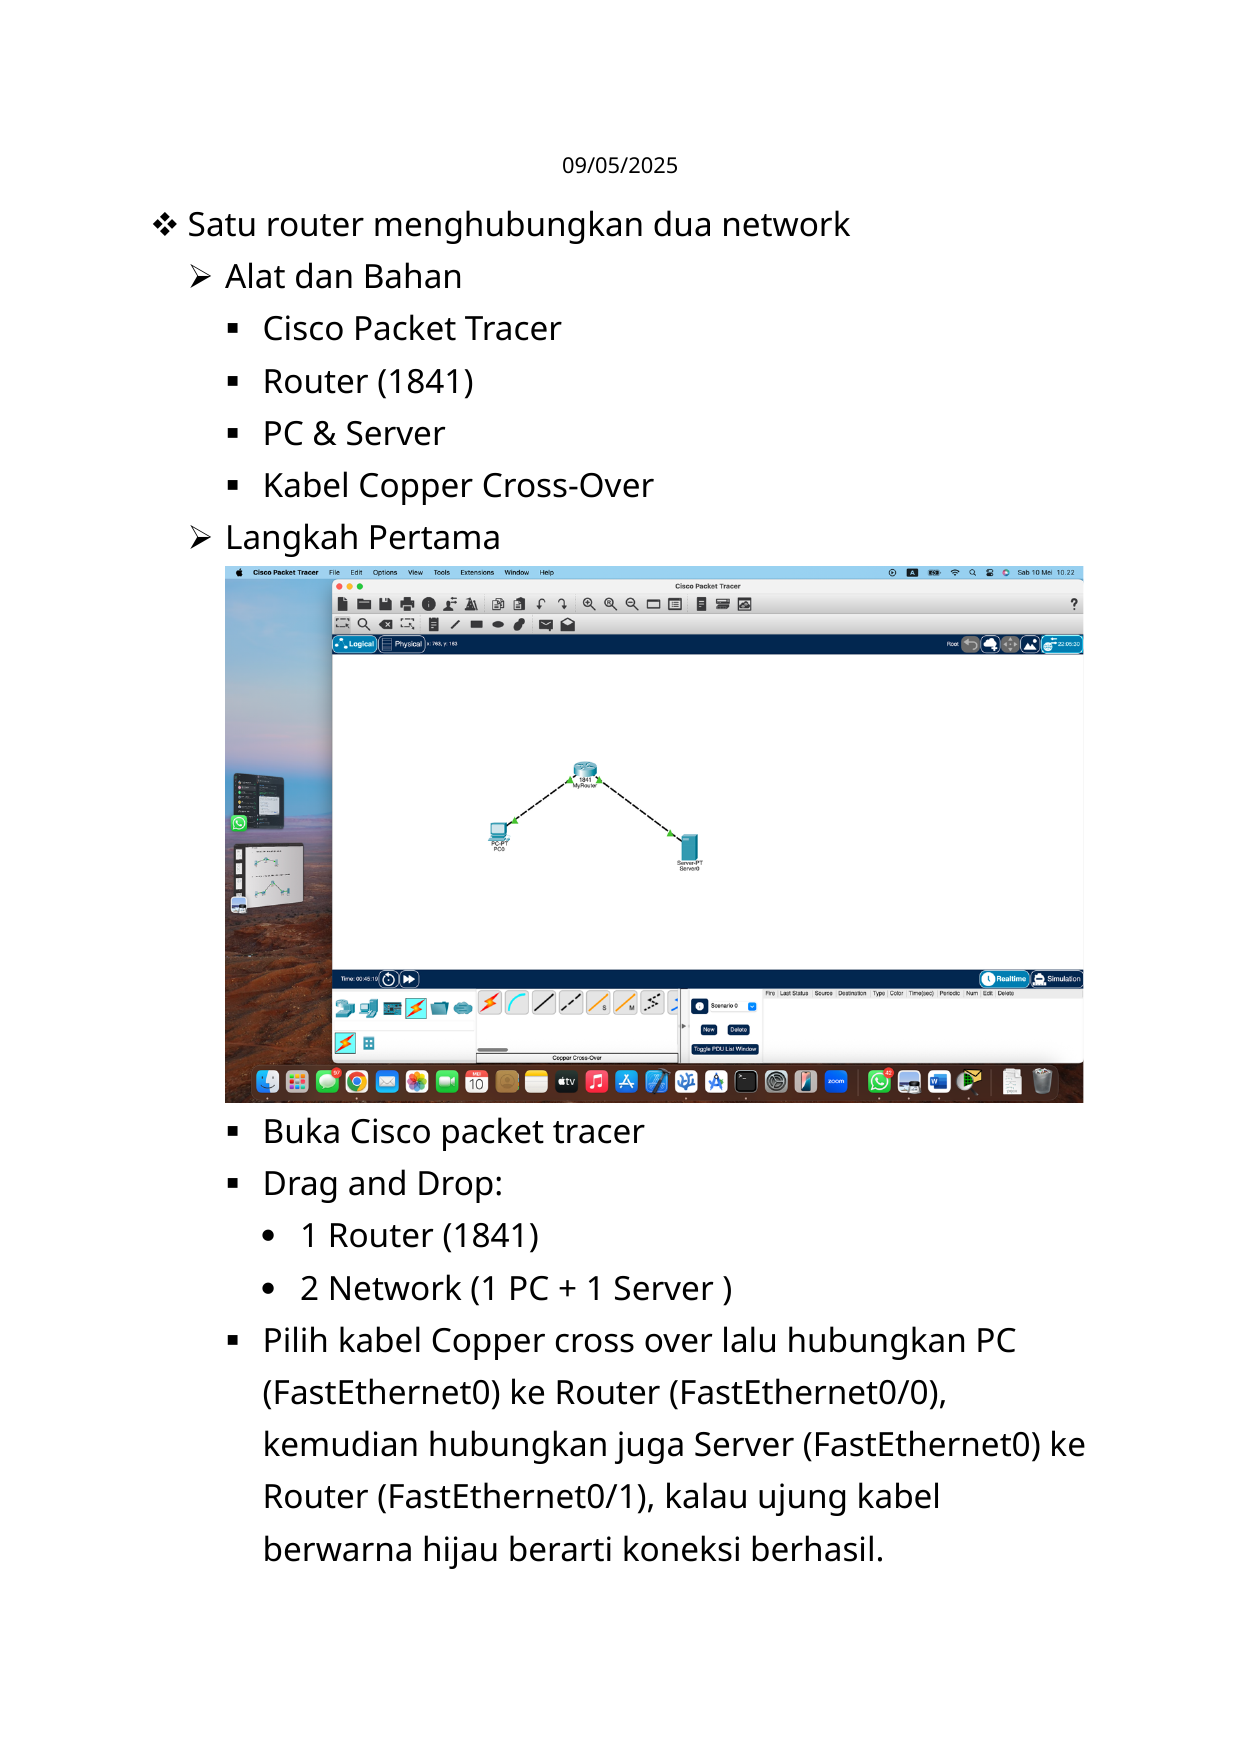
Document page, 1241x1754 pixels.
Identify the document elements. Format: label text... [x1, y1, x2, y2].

list Router (1841) [225, 357, 1090, 403]
list Drag and Drop: [225, 1160, 1090, 1205]
list Alat dan Bahan [187, 253, 1090, 298]
list PC & Server [225, 409, 1090, 455]
picture [225, 566, 1084, 1103]
list Kabel Copper Cross-Over [225, 462, 1090, 507]
list Satu router menghubungkan dua network [150, 201, 1090, 246]
list Cisco Packet Tracer [225, 305, 1090, 351]
list 1 Router (1841) [262, 1212, 1090, 1258]
list Langkah Pertama [187, 514, 1090, 559]
list Buka Cisco packet tracer [225, 1108, 1090, 1153]
text 09/05/2025 [150, 150, 1090, 180]
picture [1044, 643, 1052, 650]
list Pilih kabel Copper cross over lalu hubungkan PC (FastEthernet0) ke Router (FastEthernet0/0), kemudian hubungkan juga Server (FastEthernet0) ke Router (FastEthernet0/1), kalau ujung kabel berwarna hijau berarti koneksi berhasil. [225, 1317, 1090, 1571]
list 2 Network (1 PC + 1 Server ) [262, 1264, 1090, 1310]
